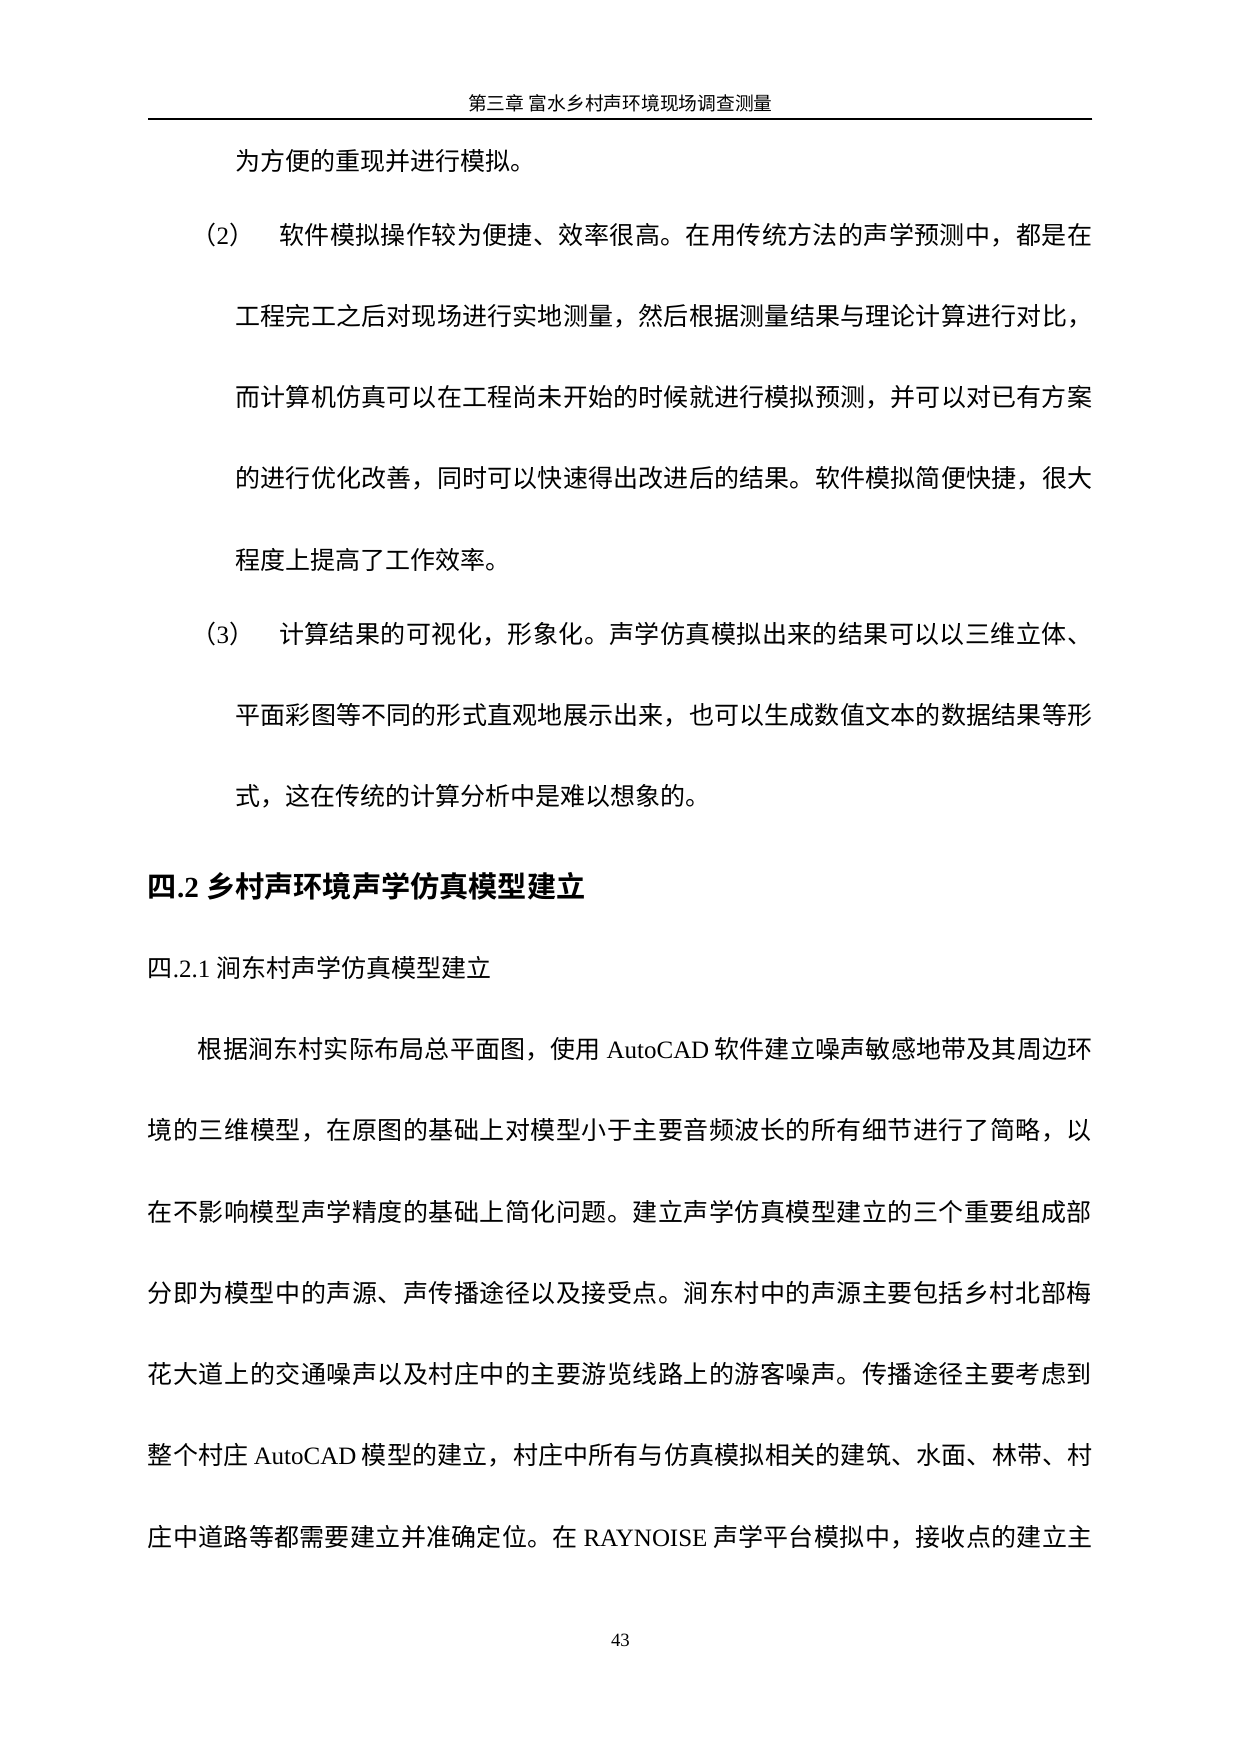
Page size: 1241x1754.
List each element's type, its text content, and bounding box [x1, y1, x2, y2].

text 乡村声环境声学仿真模型建立 [148, 853, 1092, 918]
list 软件模拟操作较为便捷、效率很高。在用传统方法的声学预测中，都是在工程完工之后对现场进行实地测量，然后根据测量结果与理论计算进行对比，而计算机仿真可以在工程尚未开始的时候就进行模拟预测，并可以对已有方案的进行优化改善，同时可以快速得出改进后的结果。软件模拟简便快捷，很大程度上提高了工作效率。 [191, 201, 1092, 591]
text 涧东村声学仿真模型建立 [148, 934, 1092, 999]
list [191, 127, 1092, 192]
list 计算结果的可视化，形象化。声学仿真模拟出来的结果可以以三维立体、平面彩图等不同的形式直观地展示出来，也可以生成数值文本的数据结果等形式，这在传统的计算分析中是难以想象的。 [191, 600, 1092, 827]
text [148, 1015, 1092, 1568]
